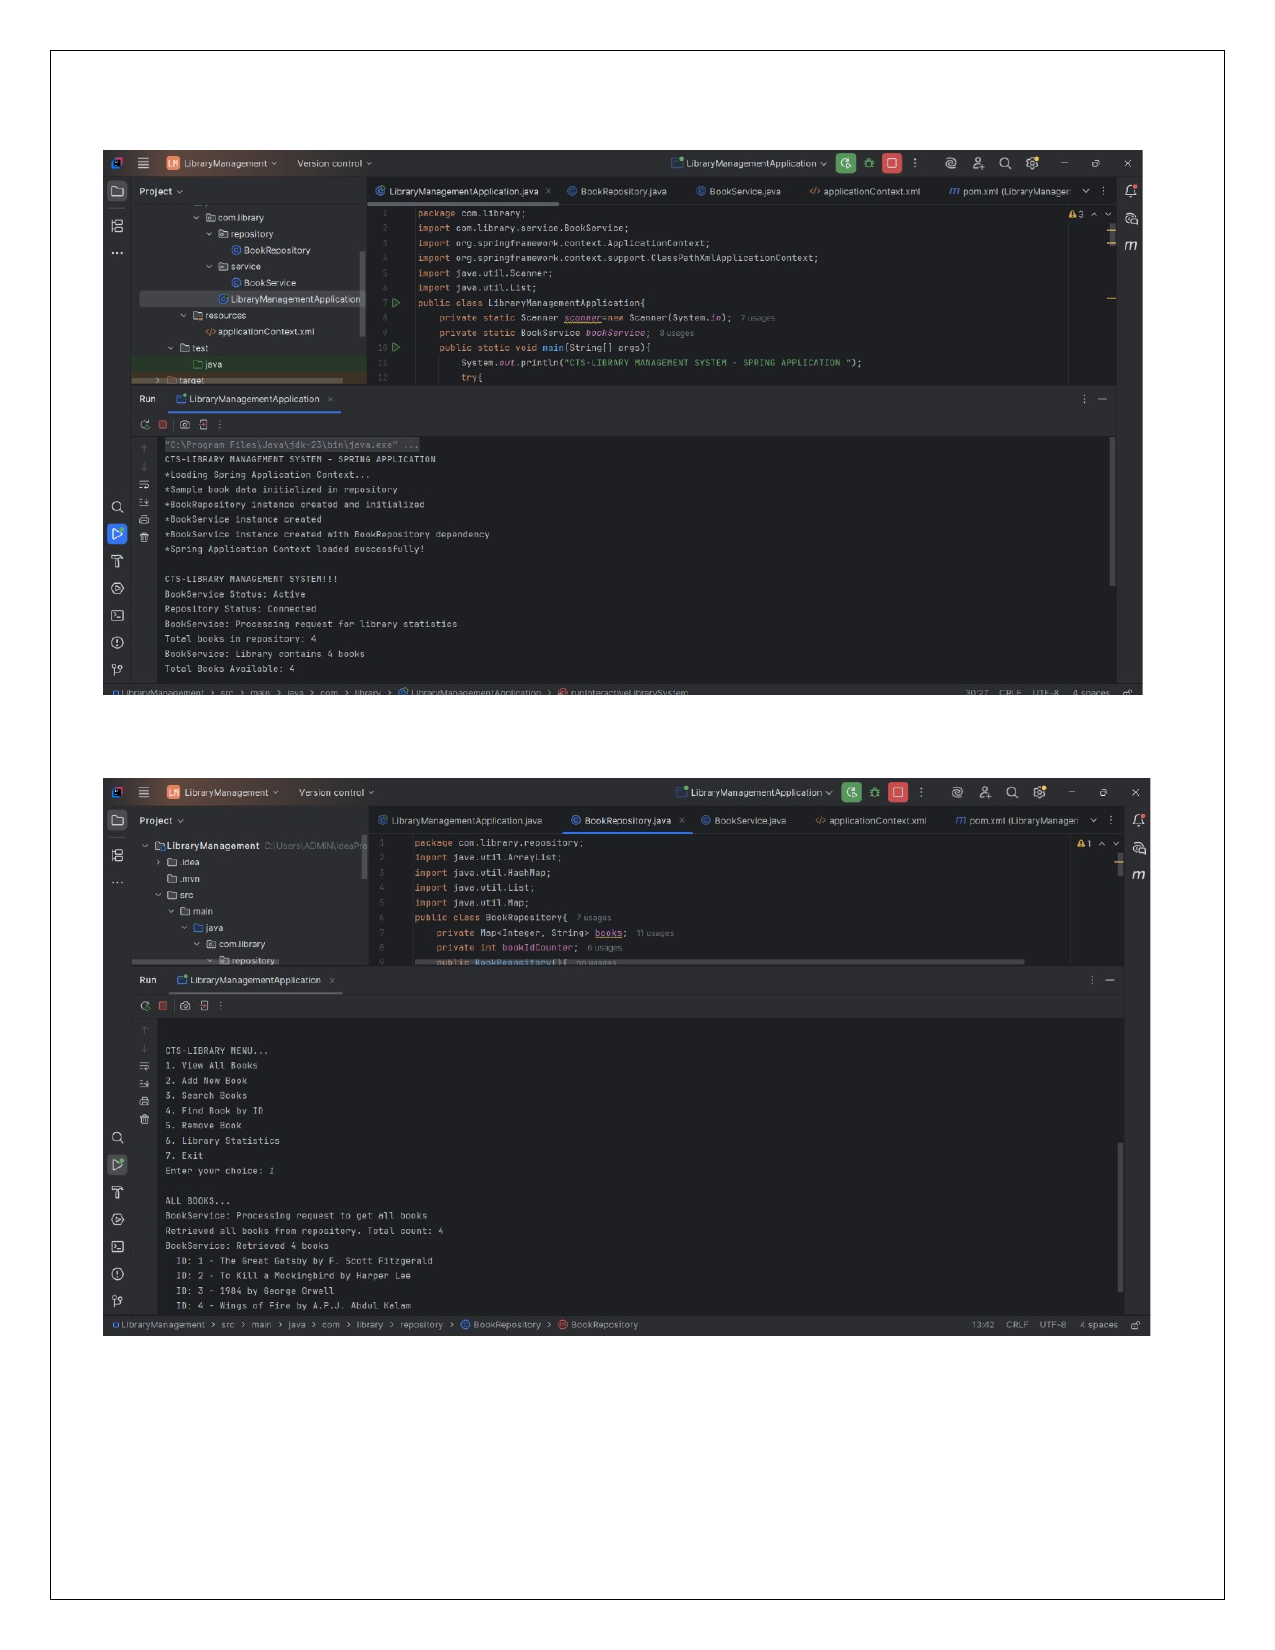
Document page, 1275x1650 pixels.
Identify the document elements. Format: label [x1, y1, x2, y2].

picture [103, 778, 1151, 1336]
picture [103, 150, 1143, 695]
